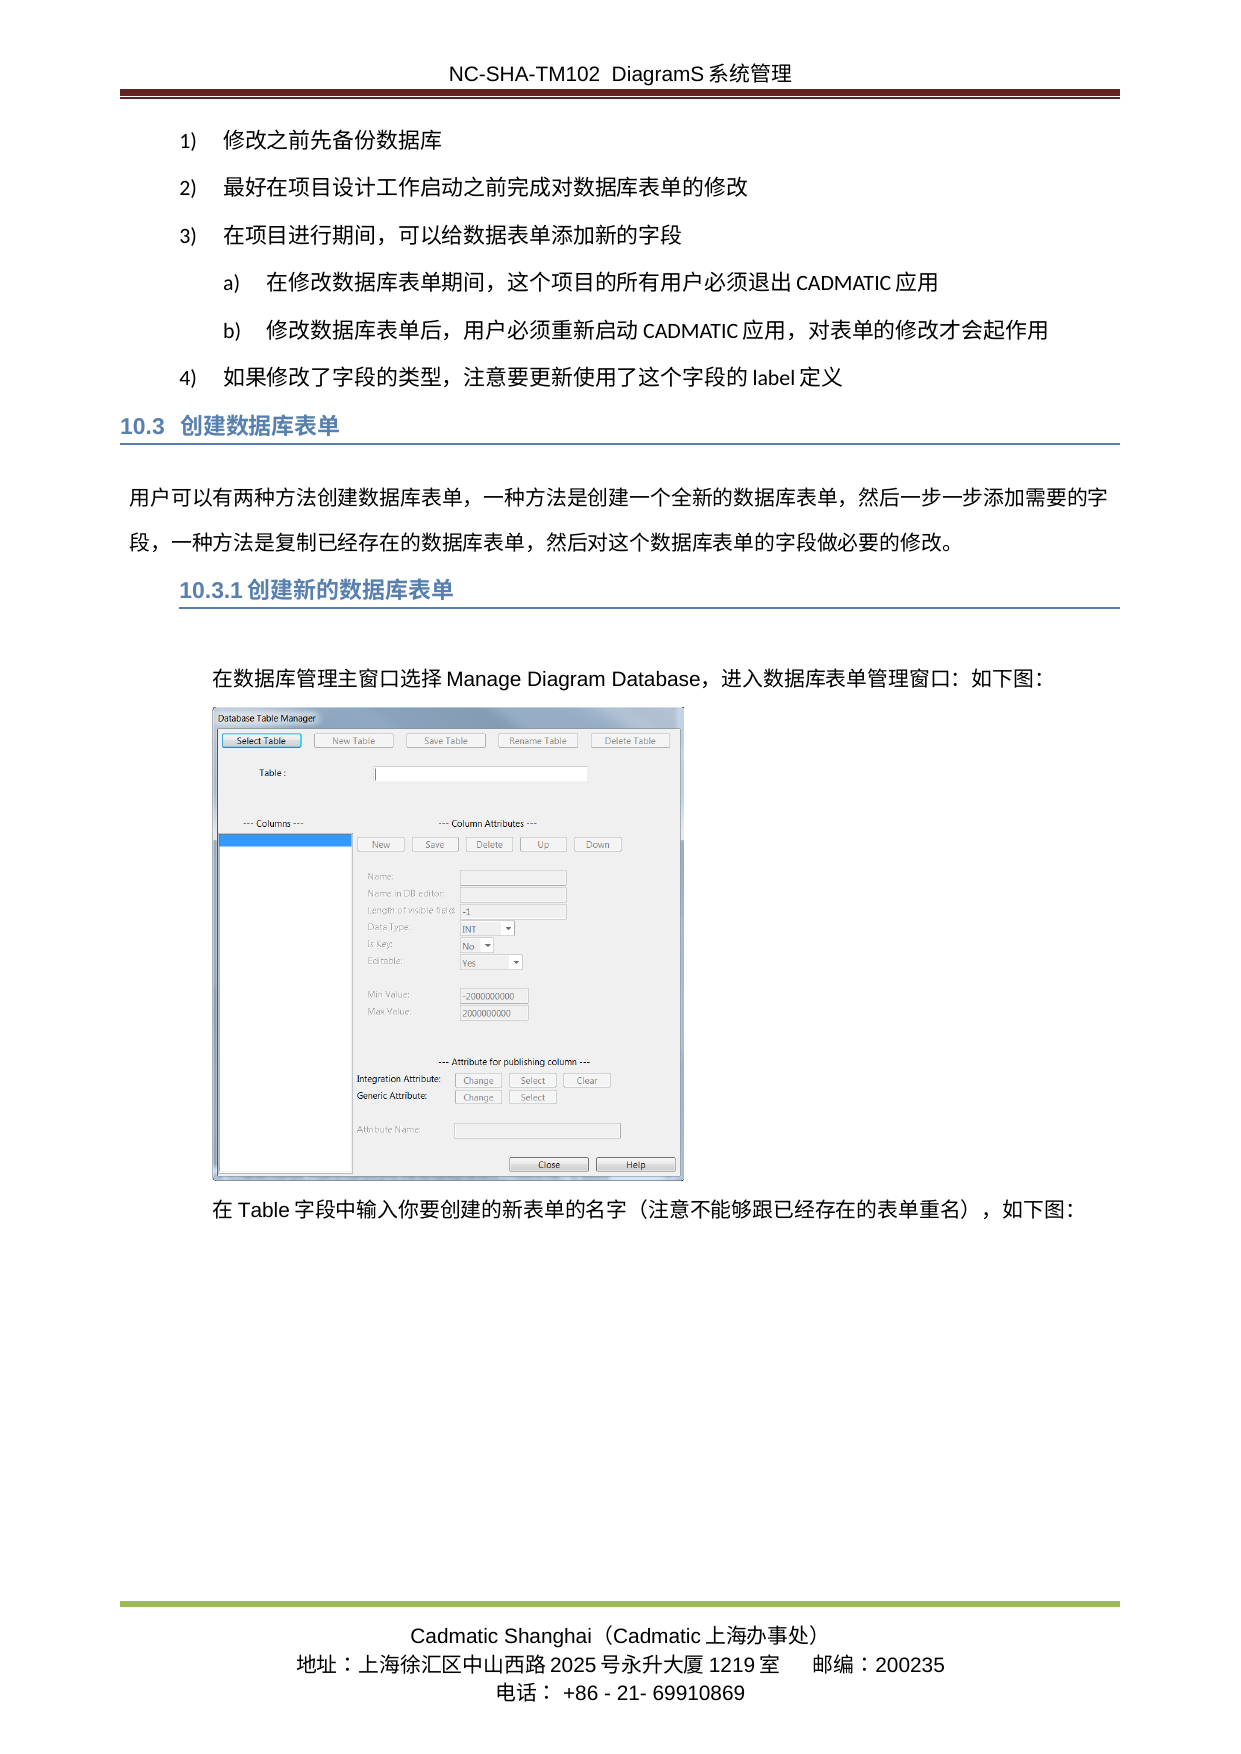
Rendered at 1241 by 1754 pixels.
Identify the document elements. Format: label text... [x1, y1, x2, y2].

text 用户可以有两种方法创建数据库表单，一种方法是创建一个全新的数据库表单，然后一步一步添加需要的字段，一种方法是复制已经存在的数据库表单，然后对这个数据库表单的字段做必要的修改。 [129, 481, 1120, 557]
subtitle 创建数据库表单 [120, 408, 1120, 443]
picture [212, 707, 684, 1181]
list 修改之前先备份数据库 [179, 123, 1120, 154]
list 在修改数据库表单期间，这个项目的所有用户必须退出CADMATIC应用 [223, 265, 1120, 297]
text 在Table字段中输入你要创建的新表单的名字（注意不能够跟已经存在的表单重名），如下图： [213, 1193, 1120, 1223]
list 在项目进行期间，可以给数据表单添加新的字段 [179, 218, 1120, 249]
list 如果修改了字段的类型，注意要更新使用了这个字段的label定义 [179, 360, 1120, 392]
list 最好在项目设计工作启动之前完成对数据库表单的修改 [179, 170, 1120, 202]
list 修改数据库表单后，用户必须重新启动CADMATIC应用，对表单的修改才会起作用 [223, 313, 1120, 344]
text 在数据库管理主窗口选择Manage Diagram Database，进入数据库表单管理窗口：如下图： [213, 662, 1120, 692]
subtitle 创建新的数据库表单 [179, 572, 1120, 607]
